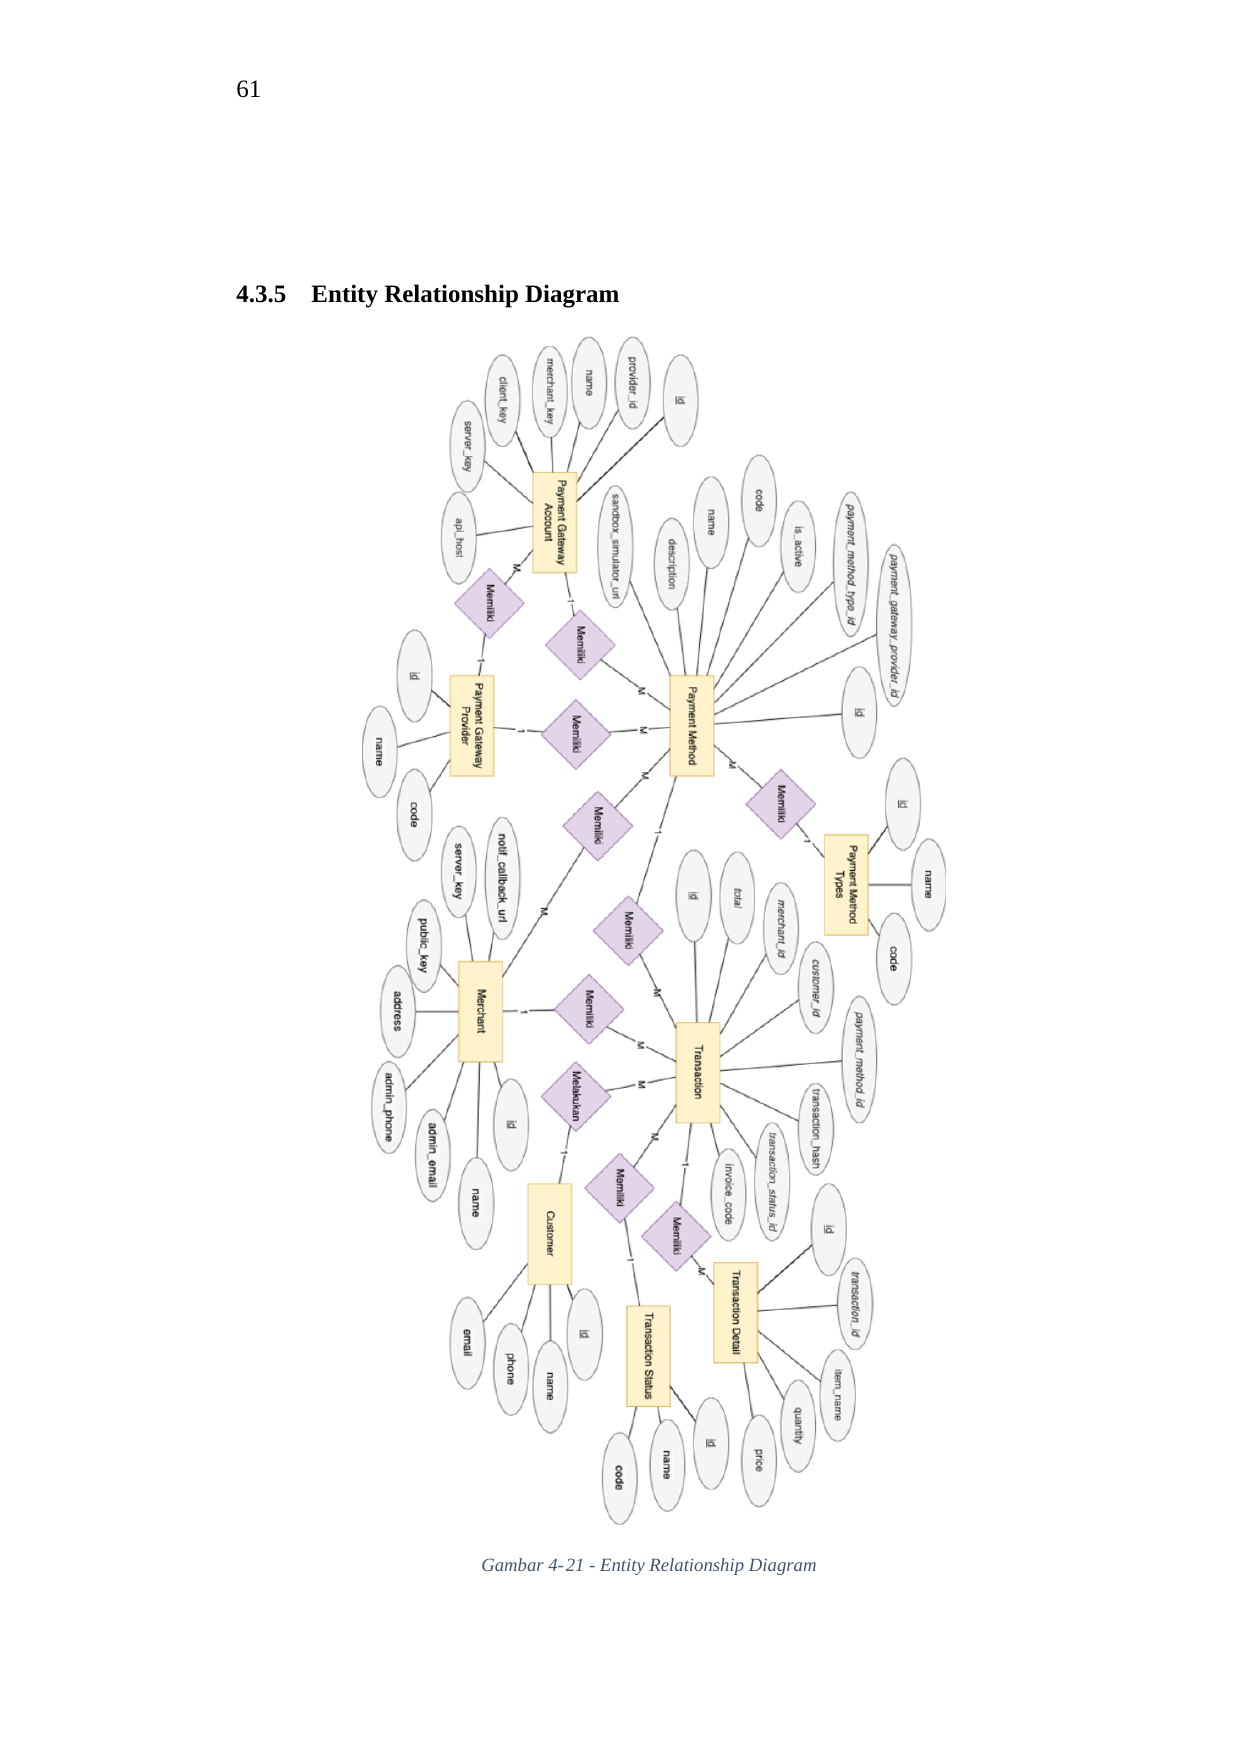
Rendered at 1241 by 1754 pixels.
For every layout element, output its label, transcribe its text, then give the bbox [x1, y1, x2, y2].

picture [362, 338, 946, 1524]
subtitle Entity Relationship Diagram [236, 279, 1063, 307]
